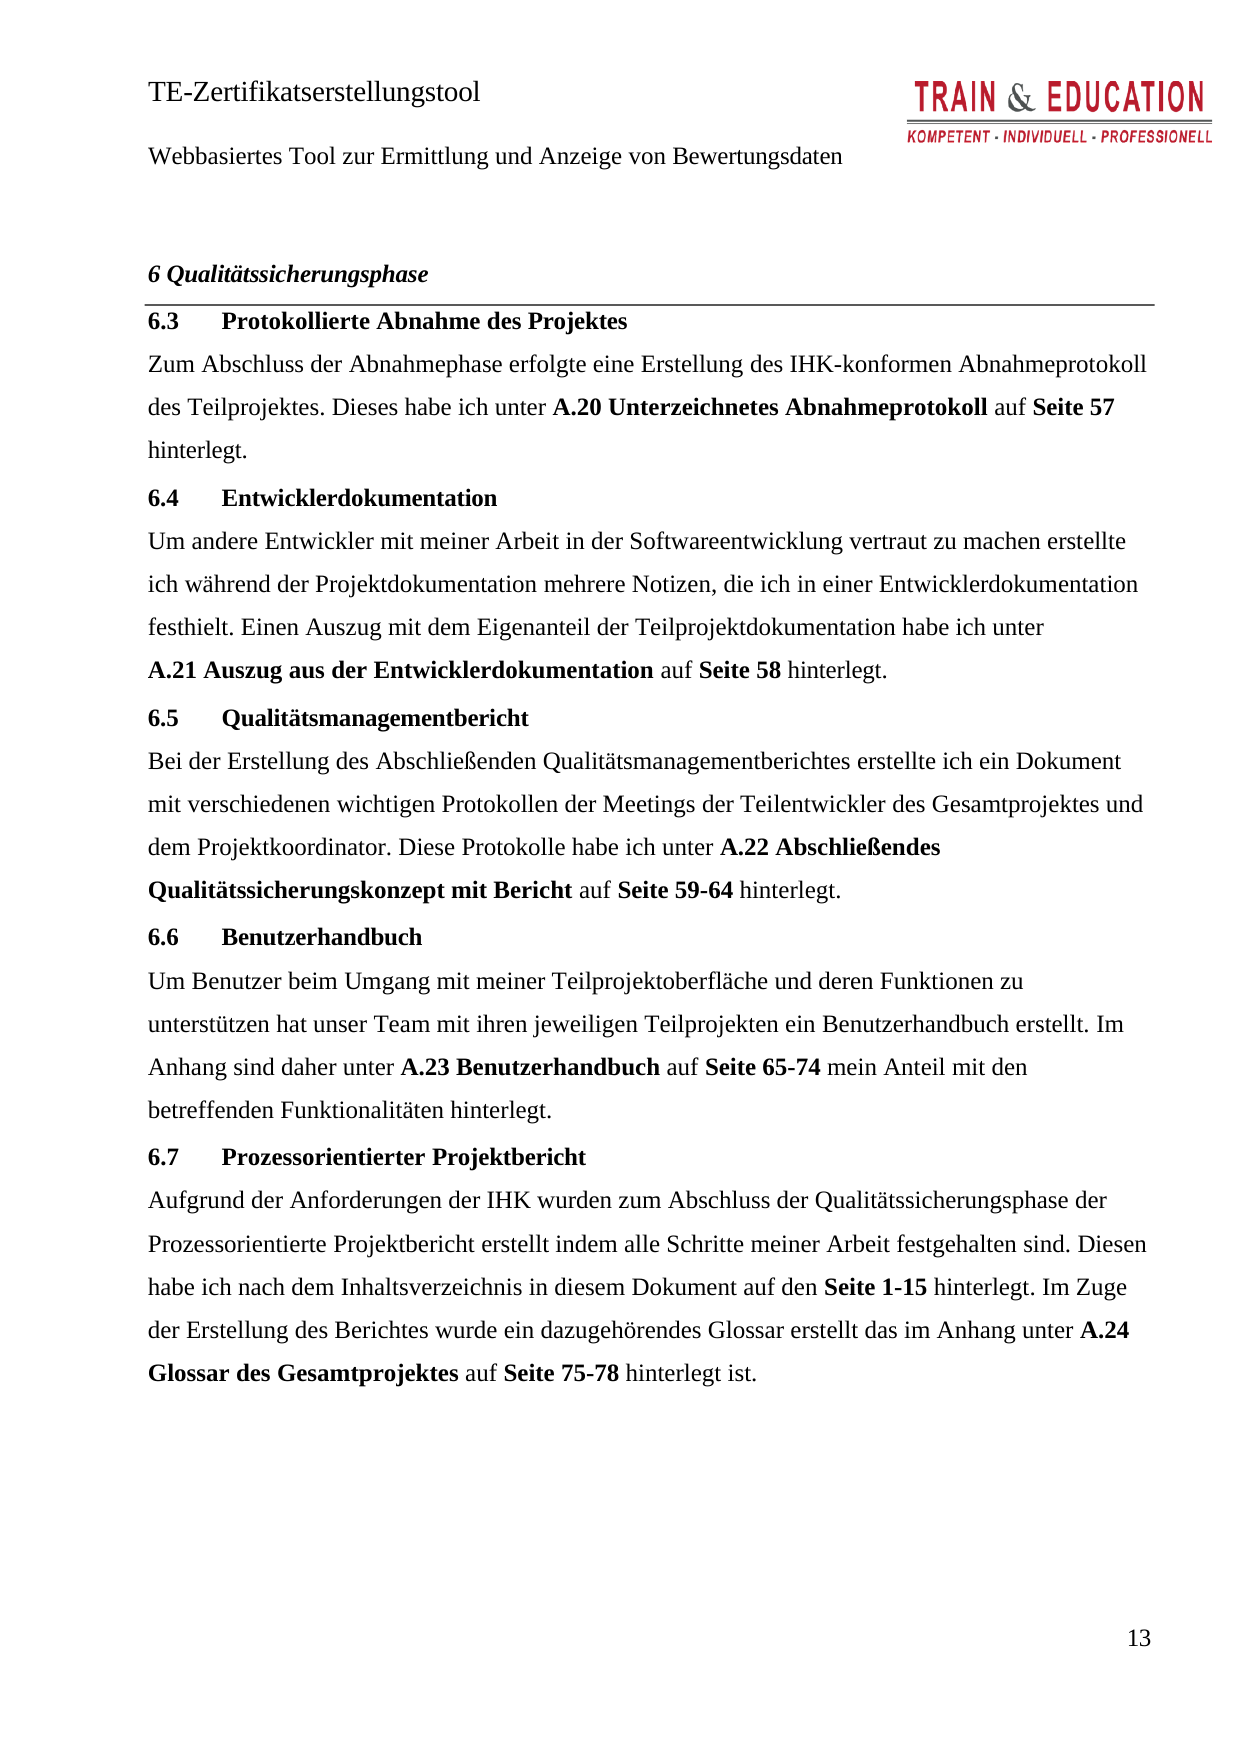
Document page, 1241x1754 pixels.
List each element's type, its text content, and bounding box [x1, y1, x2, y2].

subtitle Qualitätsmanagementbericht [148, 703, 1178, 731]
subtitle Prozessorientierter Projektbericht [148, 1142, 1178, 1171]
text Bei der Erstellung des Abschließenden Qualitätsmanagementberichtes erstellte ich ein Dokument mit verschiedenen wichtigen Protokollen der Meetings der Teilentwickler des Gesamtprojektes und dem Projektkoordinator. Diese Protokolle habe ich unter A.22 Abschließendes Qualitätssicherungskonzept mit Bericht auf Seite 59-64 hinterlegt. [148, 746, 1150, 904]
text Um andere Entwickler mit meiner Arbeit in der Softwareentwicklung vertraut zu machen erstellte ich während der Projektdokumentation mehrere Notizen, die ich in einer Entwicklerdokumentation festhielt. Einen Auszug mit dem Eigenanteil der Teilprojektdokumentation habe ich unter [148, 526, 1150, 641]
text Aufgrund der Anforderungen der IHK wurden zum Abschluss der Qualitätssicherungsphase der Prozessorientierte Projektbericht erstellt indem alle Schritte meiner Arbeit festgehalten sind. Diesen habe ich nach dem Inhaltsverzeichnis in diesem Dokument auf den Seite 1-15 hinterlegt. Im Zuge der Erstellung des Berichtes wurde ein dazugehörendes Glossar erstellt das im Anhang unter A.24 Glossar des Gesamtprojektes auf Seite 75-78 hinterlegt ist. [148, 1186, 1150, 1387]
picture [906, 81, 1213, 143]
subtitle Benutzerhandbuch [148, 922, 1178, 951]
text Zum Abschluss der Abnahmephase erfolgte eine Erstellung des IHK-konformen Abnahmeprotokoll des Teilprojektes. Dieses habe ich unter A.20 Unterzeichnetes Abnahmeprotokoll auf Seite 57 hinterlegt. [148, 349, 1150, 464]
list Auszug aus der Entwicklerdokumentation auf Seite 58 hinterlegt. [148, 655, 1178, 684]
subtitle Protokollierte Abnahme des Projektes [148, 306, 1178, 335]
subtitle Qualitätssicherungsphase [148, 259, 1178, 288]
subtitle Entwicklerdokumentation [148, 483, 1178, 512]
text Um Benutzer beim Umgang mit meiner Teilprojektoberfläche und deren Funktionen zu unterstützen hat unser Team mit ihren jeweiligen Teilprojekten ein Benutzerhandbuch erstellt. Im Anhang sind daher unter A.23 Benutzerhandbuch auf Seite 65-74 mein Anteil mit den betreffenden Funktionalitäten hinterlegt. [148, 966, 1143, 1124]
